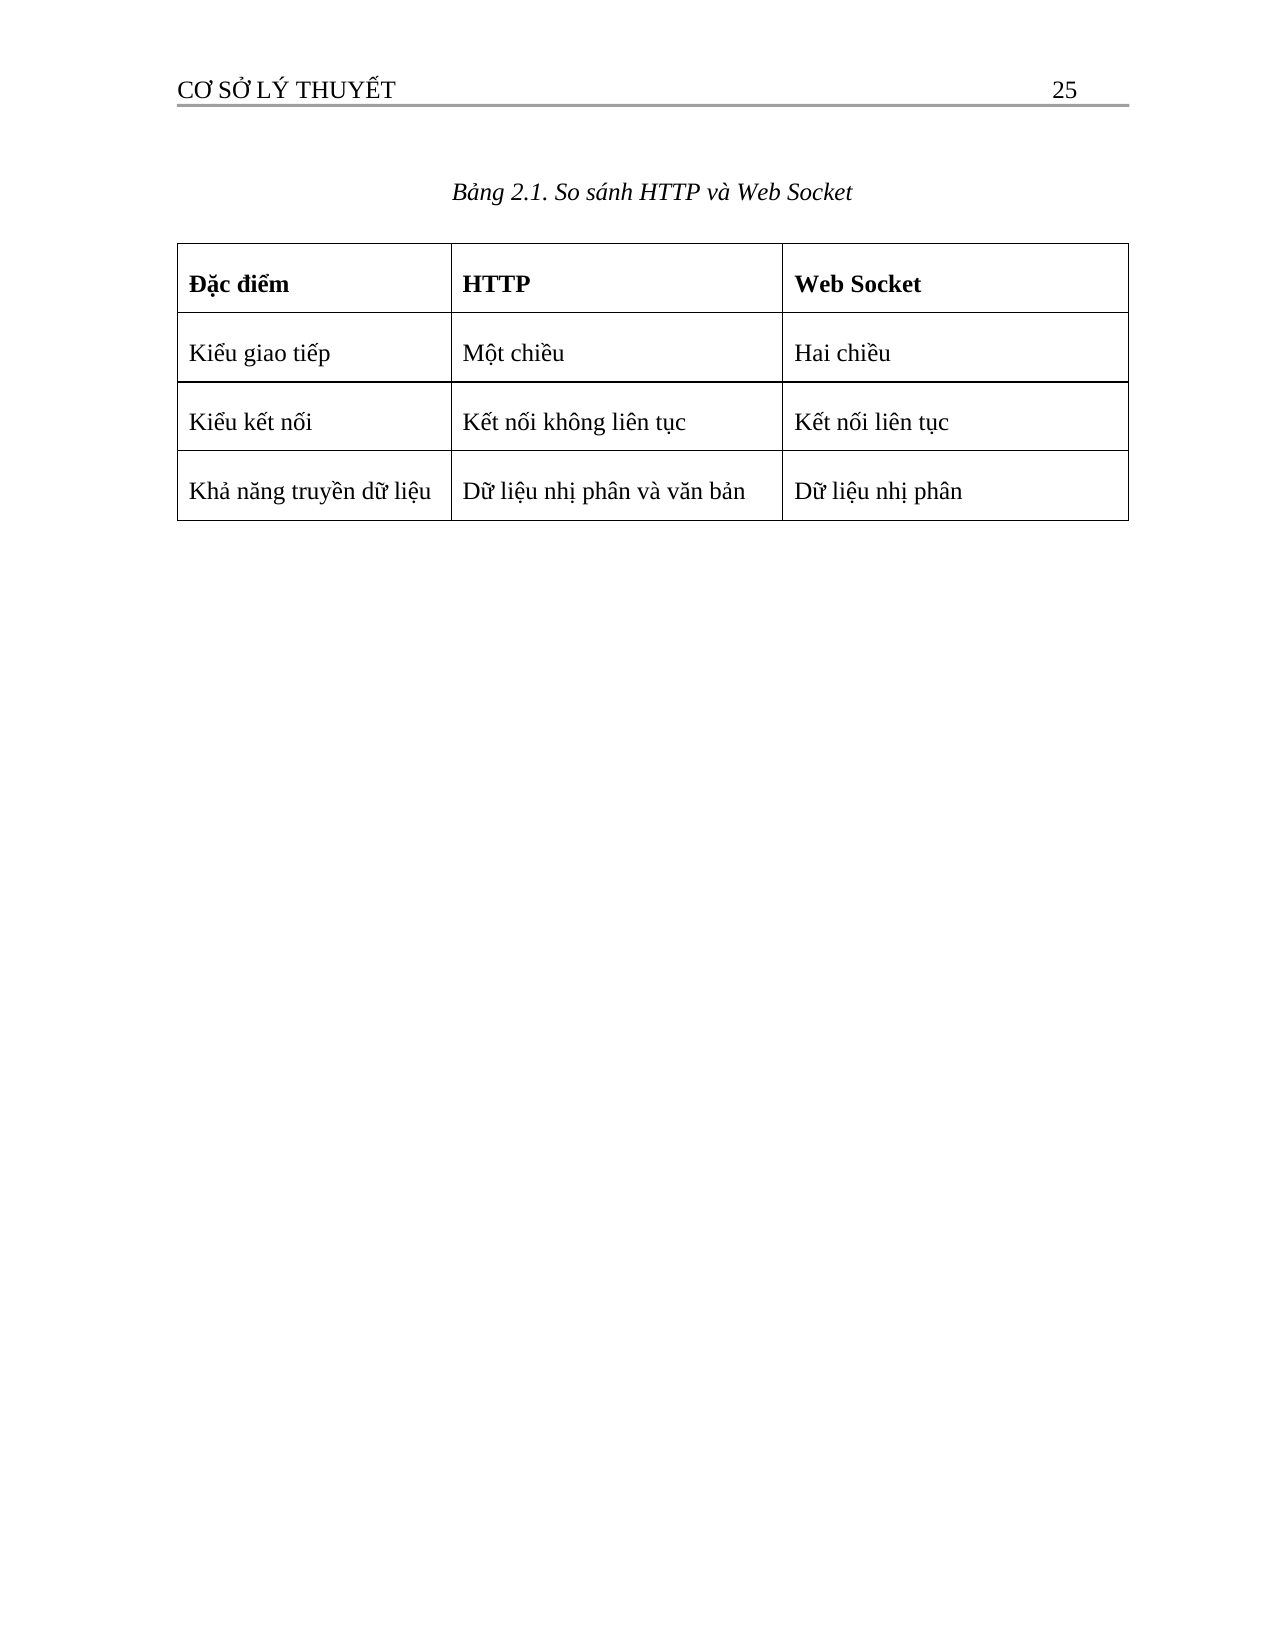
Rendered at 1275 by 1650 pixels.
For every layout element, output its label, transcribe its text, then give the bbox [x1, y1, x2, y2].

table_cell Dữ liệu nhị phân và văn bản [452, 451, 782, 519]
table_header Đặc điểm [178, 244, 451, 312]
table_cell Kết nối không liên tục [452, 383, 782, 450]
table_header HTTP [452, 244, 782, 312]
table_cell Hai chiều [783, 313, 1128, 381]
table_header Web Socket [783, 244, 1128, 312]
table_cell Kiểu kết nối [178, 383, 451, 450]
table_cell Kiểu giao tiếp [178, 313, 451, 381]
table_cell Dữ liệu nhị phân [783, 451, 1128, 519]
table_cell Kết nối liên tục [783, 383, 1128, 450]
table_cell Một chiều [452, 313, 782, 381]
table_cell Khả năng truyền dữ liệu [178, 451, 451, 519]
text Bảng 2.1. So sánh HTTP và Web Socket [177, 177, 1129, 206]
